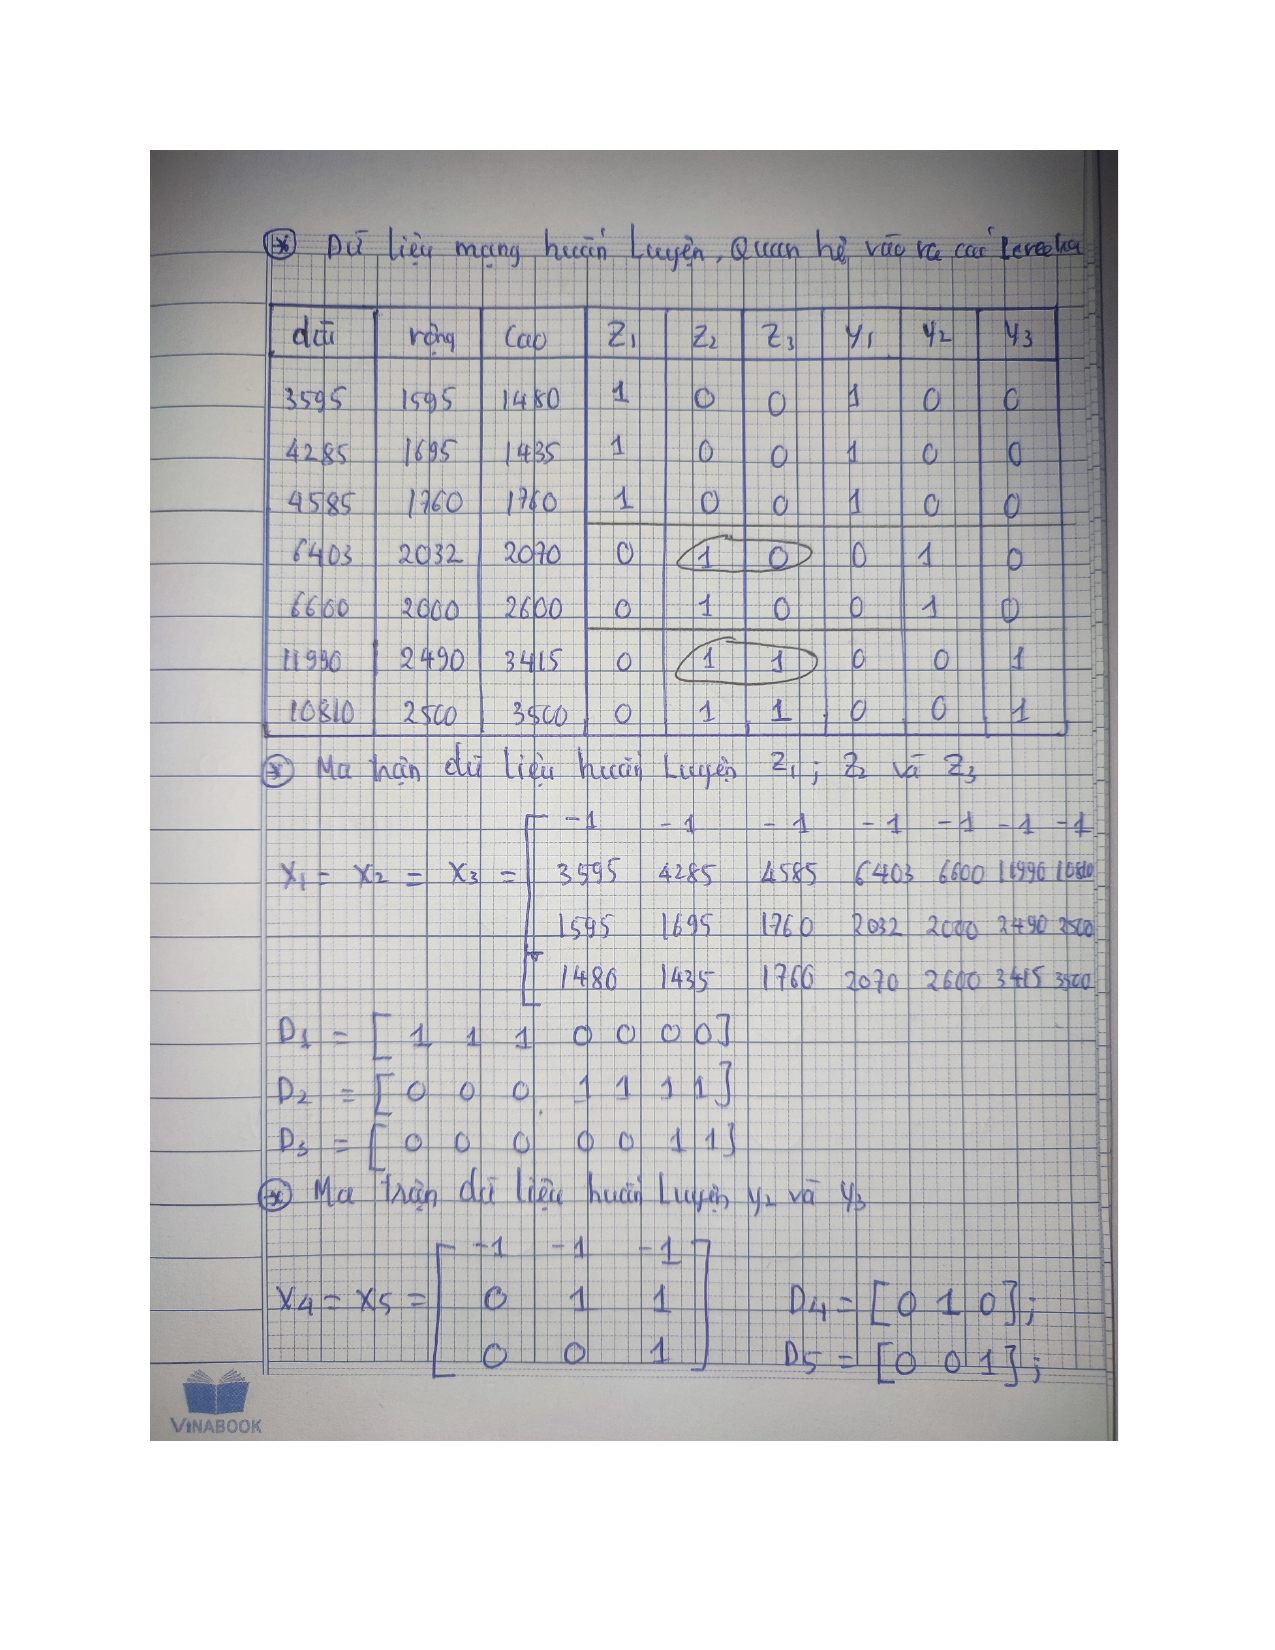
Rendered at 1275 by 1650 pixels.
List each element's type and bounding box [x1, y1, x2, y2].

picture [150, 150, 1119, 1441]
